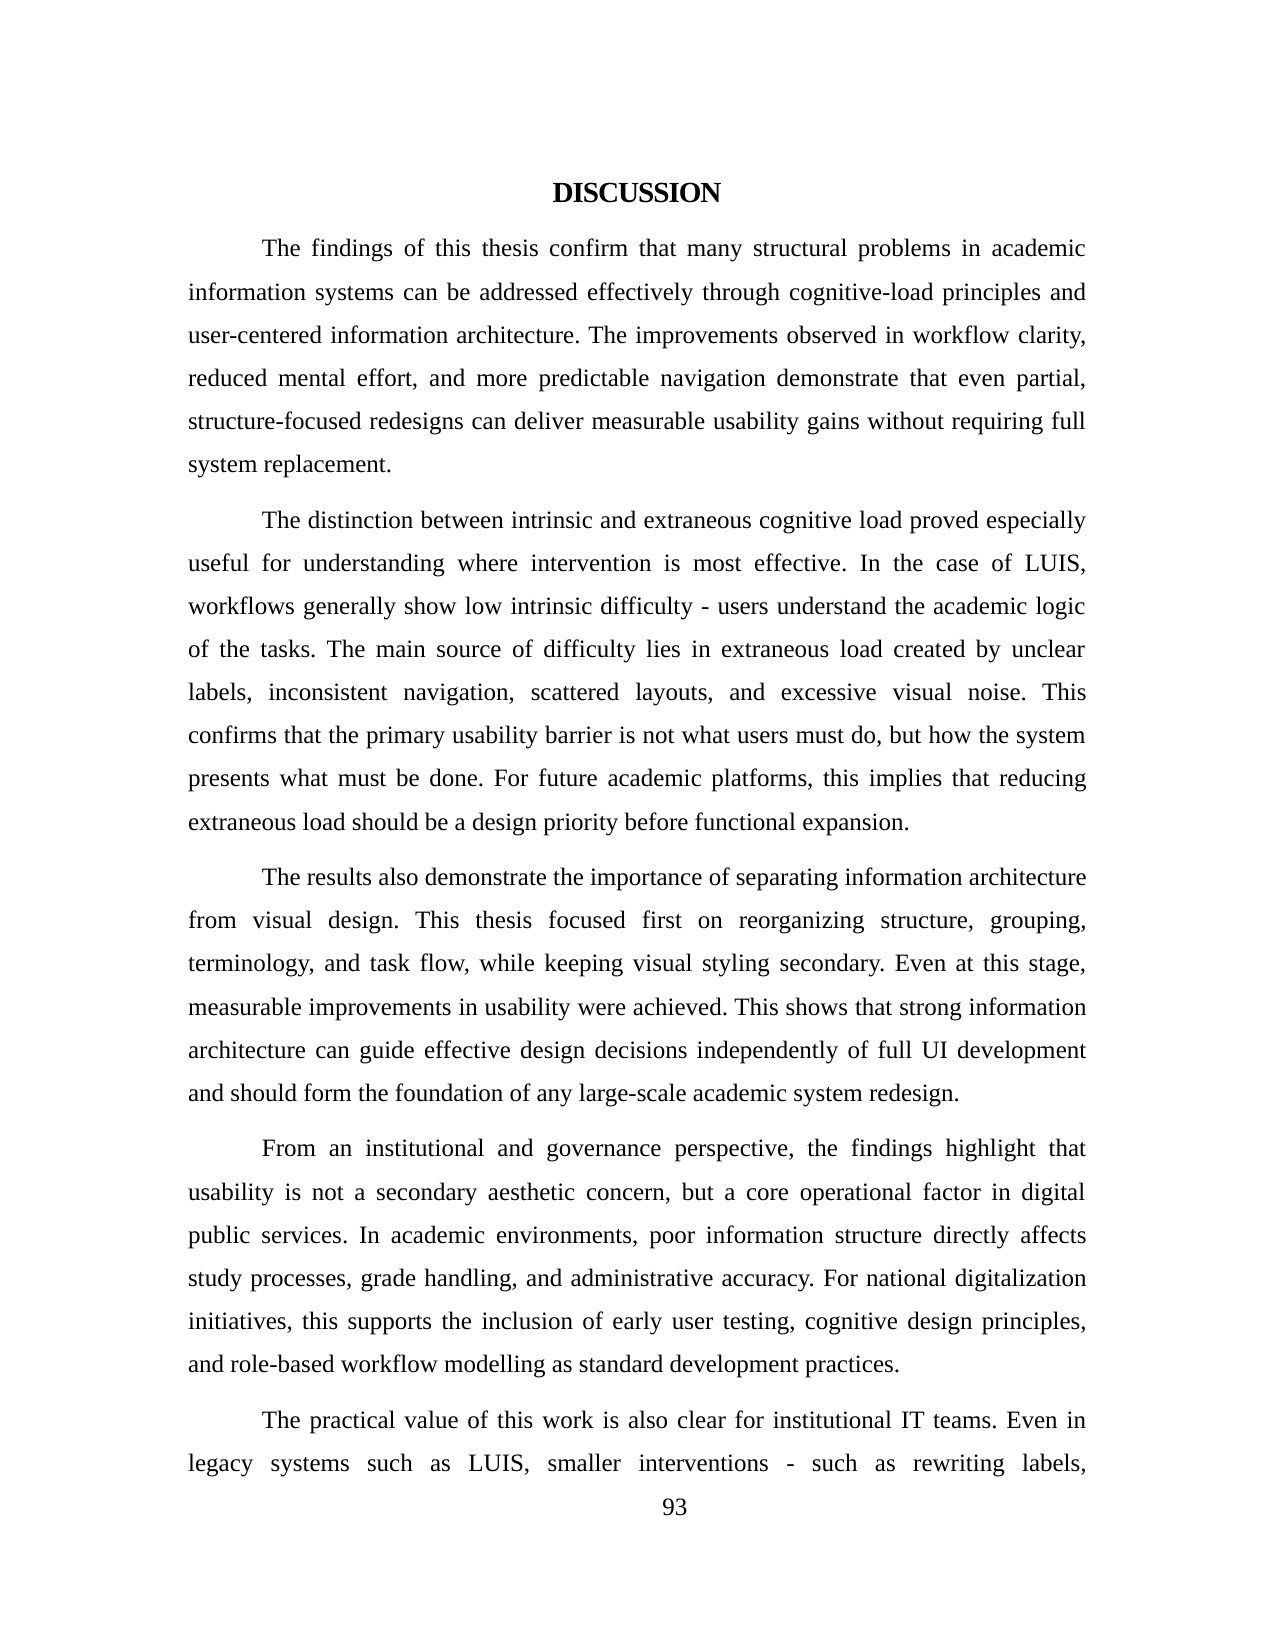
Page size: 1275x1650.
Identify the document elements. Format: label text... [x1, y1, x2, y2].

text The findings of this thesis confirm that many structural problems in academic information systems can be addressed effectively through cognitive-load principles and user-centered information architecture. The improvements observed in workflow clarity, reduced mental effort, and more predictable navigation demonstrate that even partial, structure-focused redesigns can deliver measurable usability gains without requiring full system replacement. [188, 233, 1087, 478]
text From an institutional and governance perspective, the findings highlight that usability is not a secondary aesthetic concern, but a core operational factor in digital public services. In academic environments, poor information structure directly affects study processes, grade handling, and administrative accuracy. For national digitalization initiatives, this supports the inclusion of early user testing, cognitive design principles, and role-based workflow modelling as standard development practices. [188, 1133, 1087, 1378]
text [188, 1405, 1087, 1477]
text The distinction between intrinsic and extraneous cognitive load proved especially useful for understanding where intervention is most effective. In the case of LUIS, workflows generally show low intrinsic difficulty - users understand the academic logic of the tasks. The main source of difficulty lies in extraneous load created by unclear labels, inconsistent navigation, scattered layouts, and excessive visual noise. This confirms that the primary usability barrier is not what users must do, but how the system presents what must be done. For future academic platforms, this implies that reducing extraneous load should be a design priority before functional expansion. [188, 505, 1087, 835]
text The results also demonstrate the importance of separating information architecture from visual design. This thesis focused first on reorganizing structure, grouping, terminology, and task flow, while keeping visual styling secondary. Even at this stage, measurable improvements in usability were achieved. This shows that strong information architecture can guide effective design decisions independently of full UI development and should form the foundation of any large-scale academic system redesign. [188, 862, 1087, 1107]
title Discussion [188, 175, 1087, 208]
